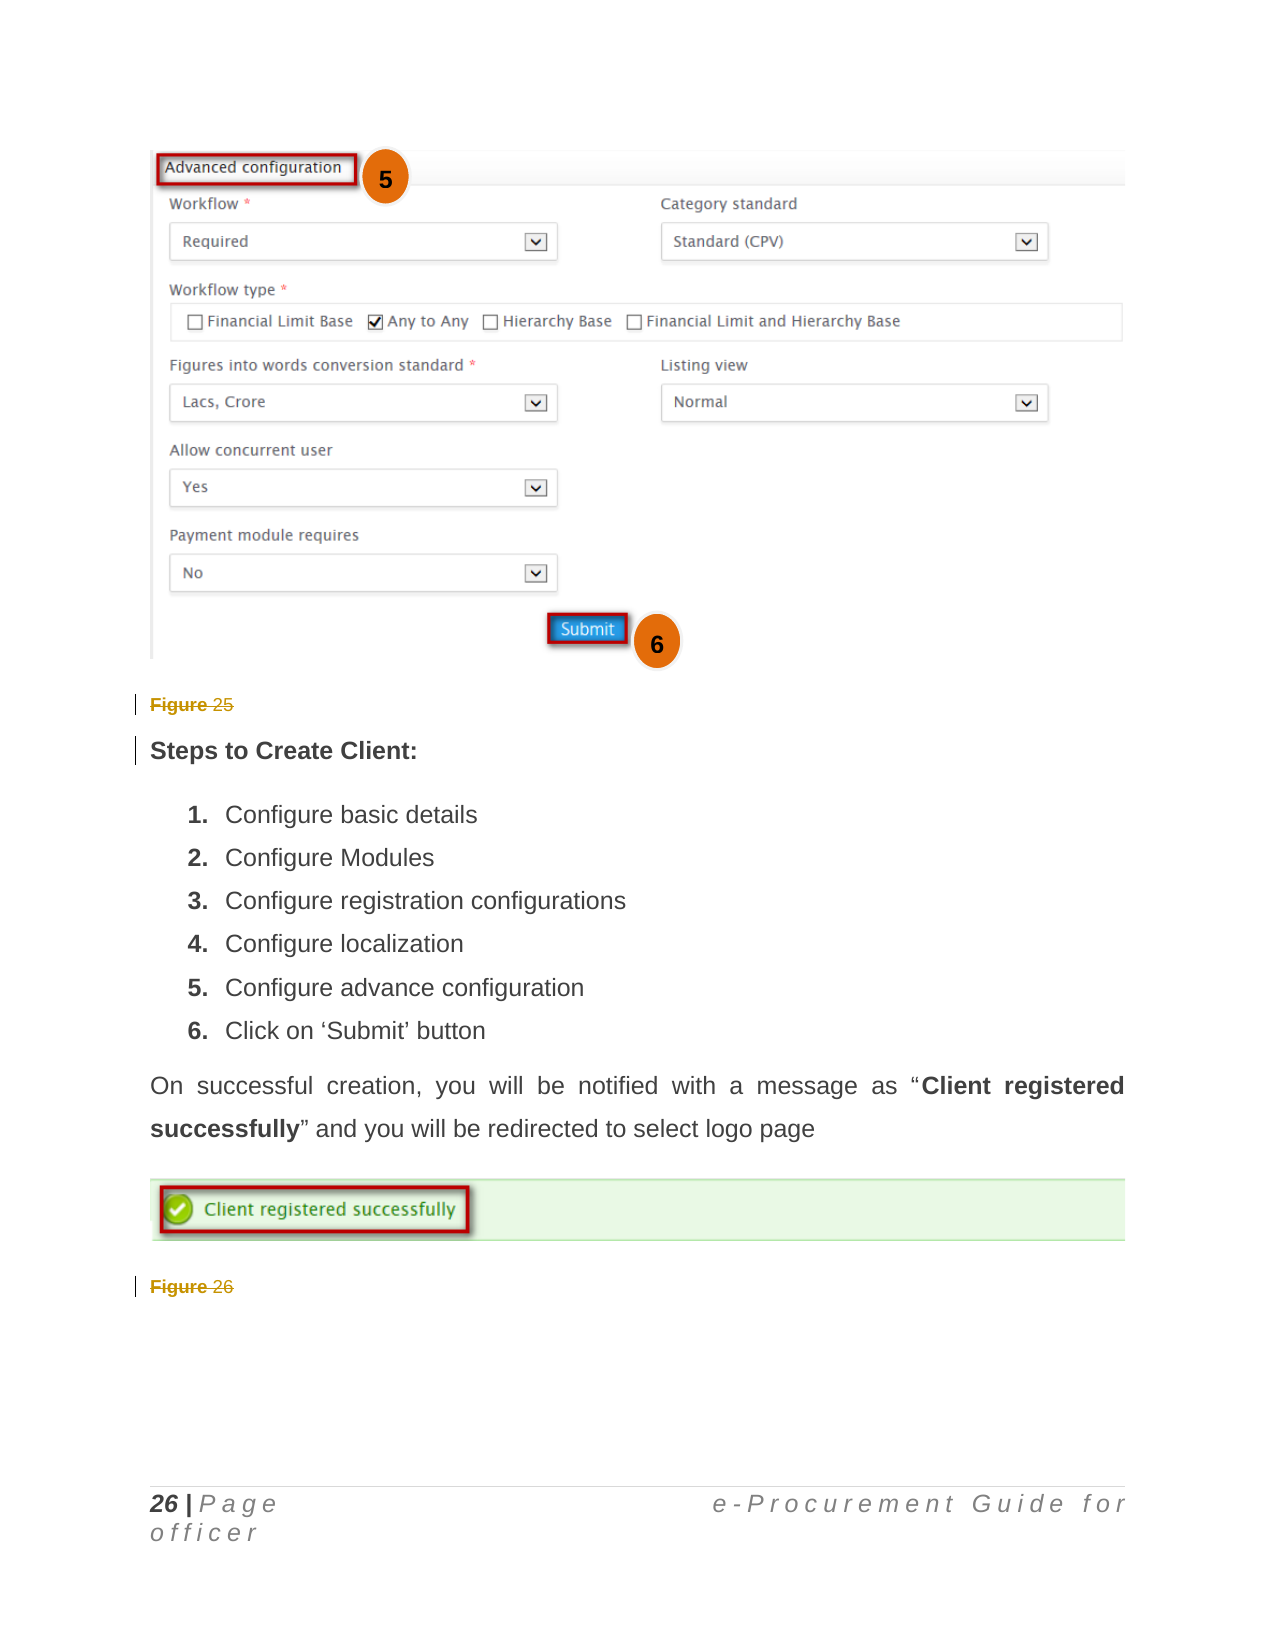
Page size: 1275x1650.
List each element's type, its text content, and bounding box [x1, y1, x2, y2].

list Configure advance configuration [187, 973, 1125, 1001]
list Configure basic details [187, 800, 1125, 829]
text On successful creation, you will be notified with a message as “Client registered successfully” and you will be redirected to select logo page [150, 1071, 1125, 1143]
picture [150, 150, 1125, 659]
list Configure registration configurations [187, 886, 1125, 915]
list Configure localization [187, 929, 1125, 958]
text Steps to Create Client: [150, 736, 1125, 765]
list Configure Modules [187, 843, 1125, 872]
list Click on ‘Submit’ button [187, 1016, 1125, 1044]
picture [150, 1178, 1125, 1241]
